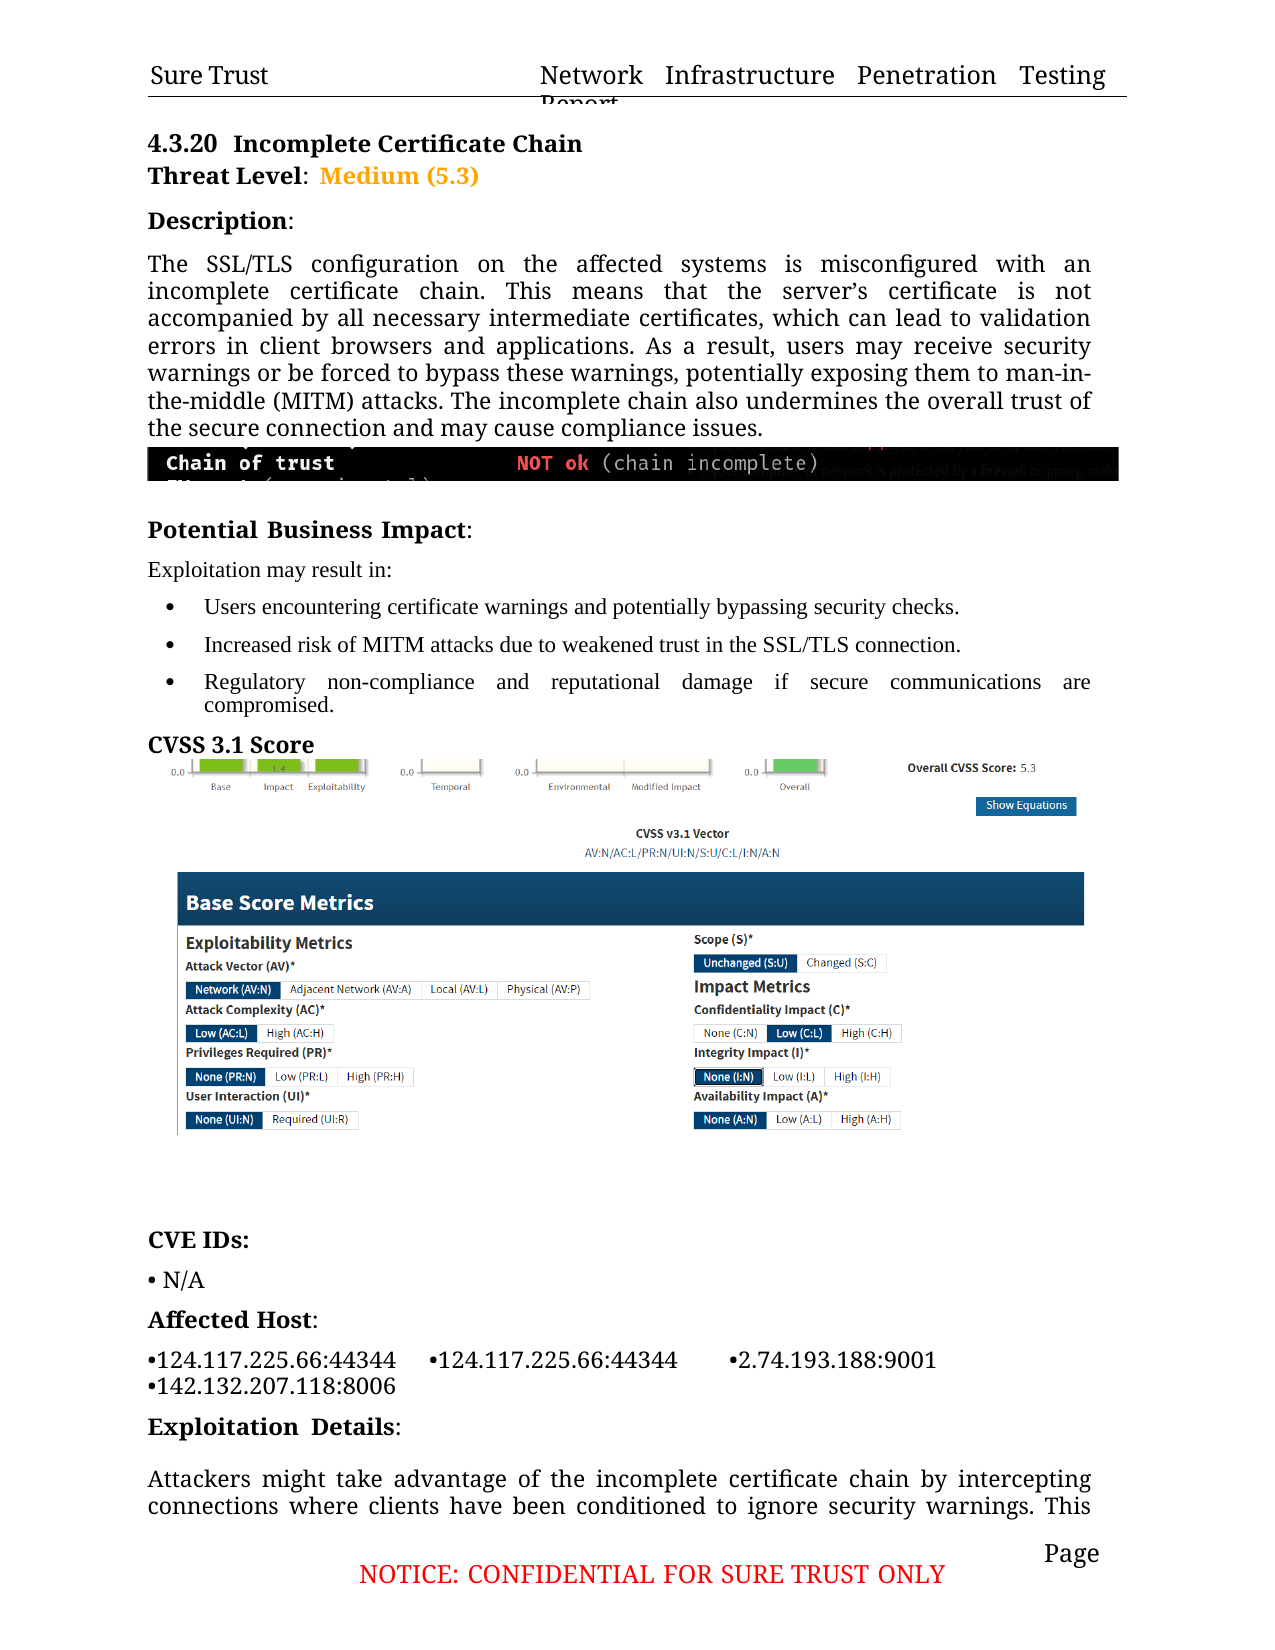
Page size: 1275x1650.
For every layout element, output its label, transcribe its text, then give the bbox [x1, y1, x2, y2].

text Exploitation Details: [147, 1413, 1092, 1441]
text Exploitation may result in: [147, 559, 1092, 582]
text CVE IDs: [148, 1226, 1092, 1254]
text Potential Business Impact: [147, 517, 1092, 544]
list Regulatory non-compliance and reputational damage if secure communications are compromised. [166, 671, 1092, 717]
text Affected Host: [147, 1307, 1092, 1334]
list Incomplete Certificate Chain Threat Level: Medium (5.3) [147, 126, 1092, 191]
list Increased risk of MITM attacks due to weakened trust in the SSL/TLS connection. [166, 633, 1092, 657]
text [147, 1465, 1092, 1521]
picture [155, 759, 1085, 1135]
text CVSS 3.1 Score [147, 732, 1092, 759]
text The SSL/TLS configuration on the affected systems is misconfigured with an incomplete certificate chain. This means that the server’s certificate is not accompanied by all necessary intermediate certificates, which can lead to validation errors in client browsers and applications. As a result, users may receive security warnings or be forced to bypass these warnings, potentially exposing them to man-in-the-middle (MITM) attacks. The incomplete chain also undermines the overall trust of the secure connection and may cause compliance issues. [147, 251, 1092, 443]
text Description: [147, 205, 1092, 237]
list Users encountering certificate warnings and potentially bypassing security checks. [166, 596, 1092, 619]
text •124.117.225.66:44344 •124.117.225.66:44344 •2.74.193.188:9001 •142.132.207.118:8006 [147, 1346, 1092, 1401]
text • N/A [147, 1266, 1092, 1294]
picture [147, 447, 1119, 481]
